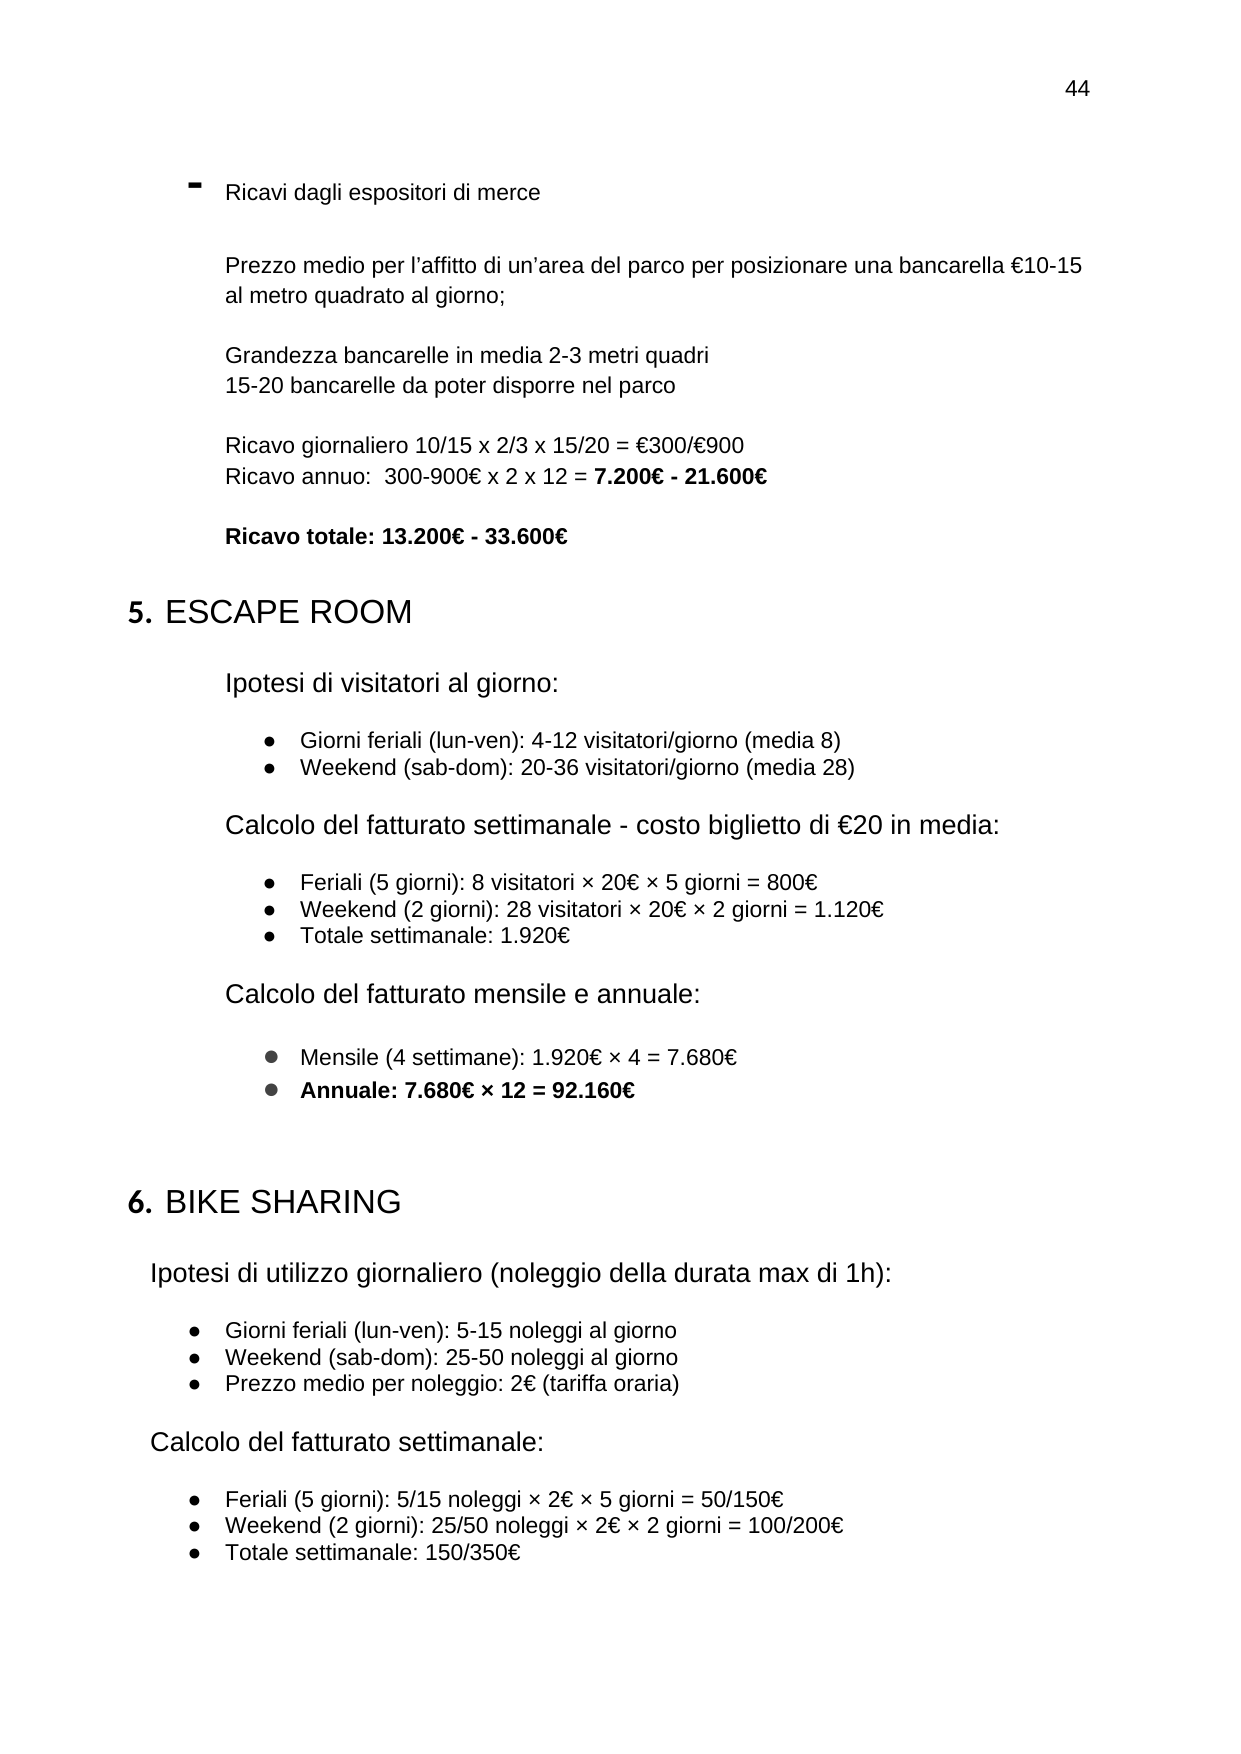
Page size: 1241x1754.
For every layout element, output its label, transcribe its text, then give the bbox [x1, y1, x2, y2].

list Weekend (sab-dom): 20-36 visitatori/giorno (media 28) [262, 753, 1090, 780]
text Grandezza bancarelle in media 2-3 metri quadri [225, 342, 1090, 368]
subtitle Calcolo del fatturato settimanale - costo biglietto di €20 in media: [225, 809, 1090, 840]
text 15-20 bancarelle da poter disporre nel parco [225, 372, 1090, 398]
subtitle Ricavi dagli espositori di merce [187, 150, 1090, 213]
text Ricavo totale: 13.200€ - 33.600€ [225, 523, 1090, 549]
text Ricavo giornaliero 10/15 x 2/3 x 15/20 = €300/€900 [225, 432, 1090, 459]
list Feriali (5 giorni): 8 visitatori × 20€ × 5 giorni = 800€ [262, 869, 1090, 896]
list Giorni feriali (lun-ven): 4-12 visitatori/giorno (media 8) [262, 727, 1090, 753]
list Totale settimanale: 150/350€ [187, 1539, 1090, 1565]
list Prezzo medio per noleggio: 2€ (tariffa oraria) [187, 1370, 1090, 1397]
list Giorni feriali (lun-ven): 5-15 noleggi al giorno [187, 1317, 1090, 1344]
subtitle Mensile (4 settimane): 1.920€ × 4 = 7.680€ [262, 1038, 1090, 1072]
list Weekend (2 giorni): 28 visitatori × 20€ × 2 giorni = 1.120€ [262, 896, 1090, 922]
list Feriali (5 giorni): 5/15 noleggi × 2€ × 5 giorni = 50/150€ [187, 1486, 1090, 1512]
subtitle Ipotesi di utilizzo giornaliero (noleggio della durata max di 1h): [150, 1257, 1090, 1288]
list Totale settimanale: 1.920€ [262, 922, 1090, 948]
subtitle BIKE SHARING [127, 1181, 1090, 1222]
text Ricavo annuo: 300-900€ x 2 x 12 = 7.200€ - 21.600€ [225, 463, 1090, 489]
subtitle Prezzo medio per l’affitto di un’area del parco per posizionare una bancarella €10-15 al metro quadrato al giorno; [225, 252, 1090, 309]
list Weekend (2 giorni): 25/50 noleggi × 2€ × 2 giorni = 100/200€ [187, 1512, 1090, 1539]
subtitle Ipotesi di visitatori al giorno: [225, 667, 1090, 698]
subtitle ESCAPE ROOM [127, 591, 1090, 631]
list Weekend (sab-dom): 25-50 noleggi al giorno [187, 1344, 1090, 1370]
subtitle Annuale: 7.680€ × 12 = 92.160€ [262, 1072, 1090, 1105]
subtitle Calcolo del fatturato settimanale: [150, 1426, 1090, 1457]
subtitle Calcolo del fatturato mensile e annuale: [225, 978, 1090, 1009]
